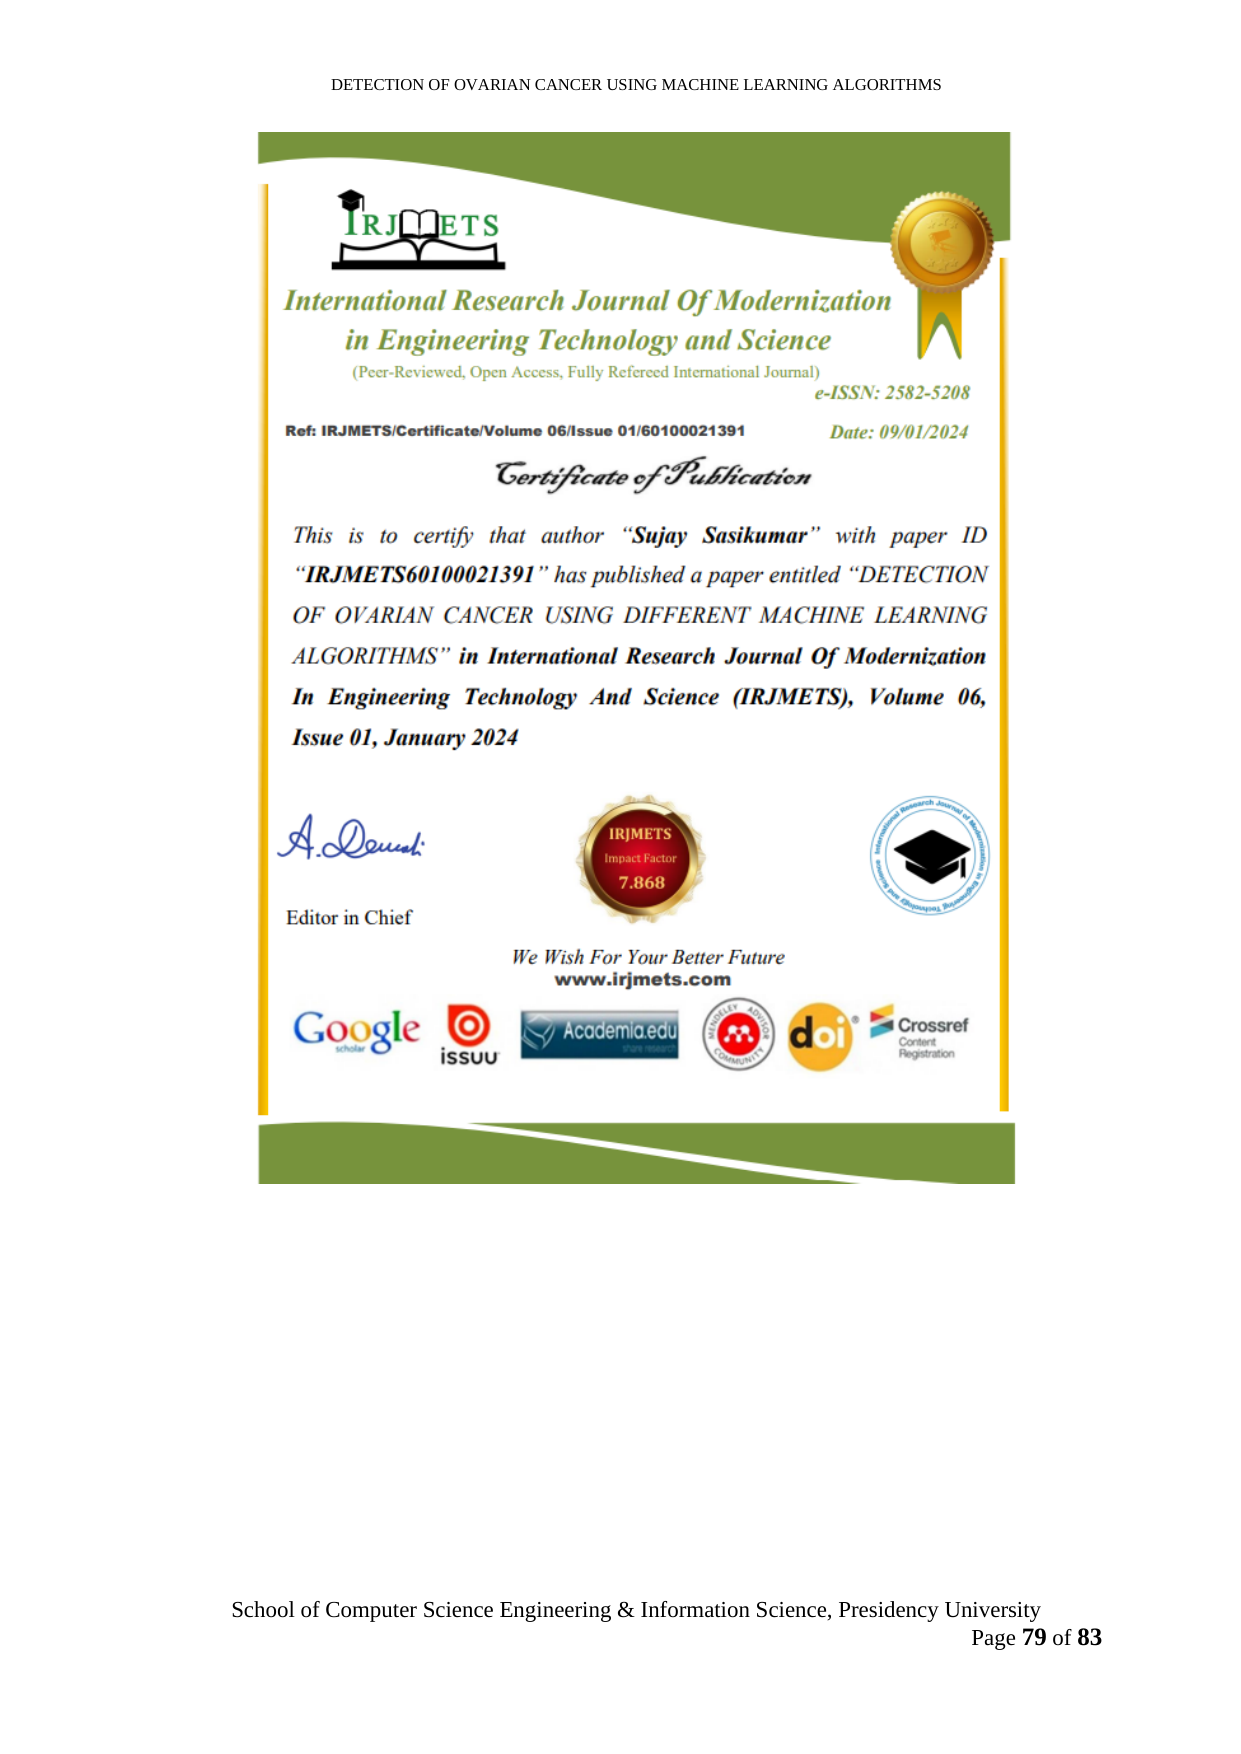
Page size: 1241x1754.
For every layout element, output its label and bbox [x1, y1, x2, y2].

picture [253, 132, 1019, 1184]
